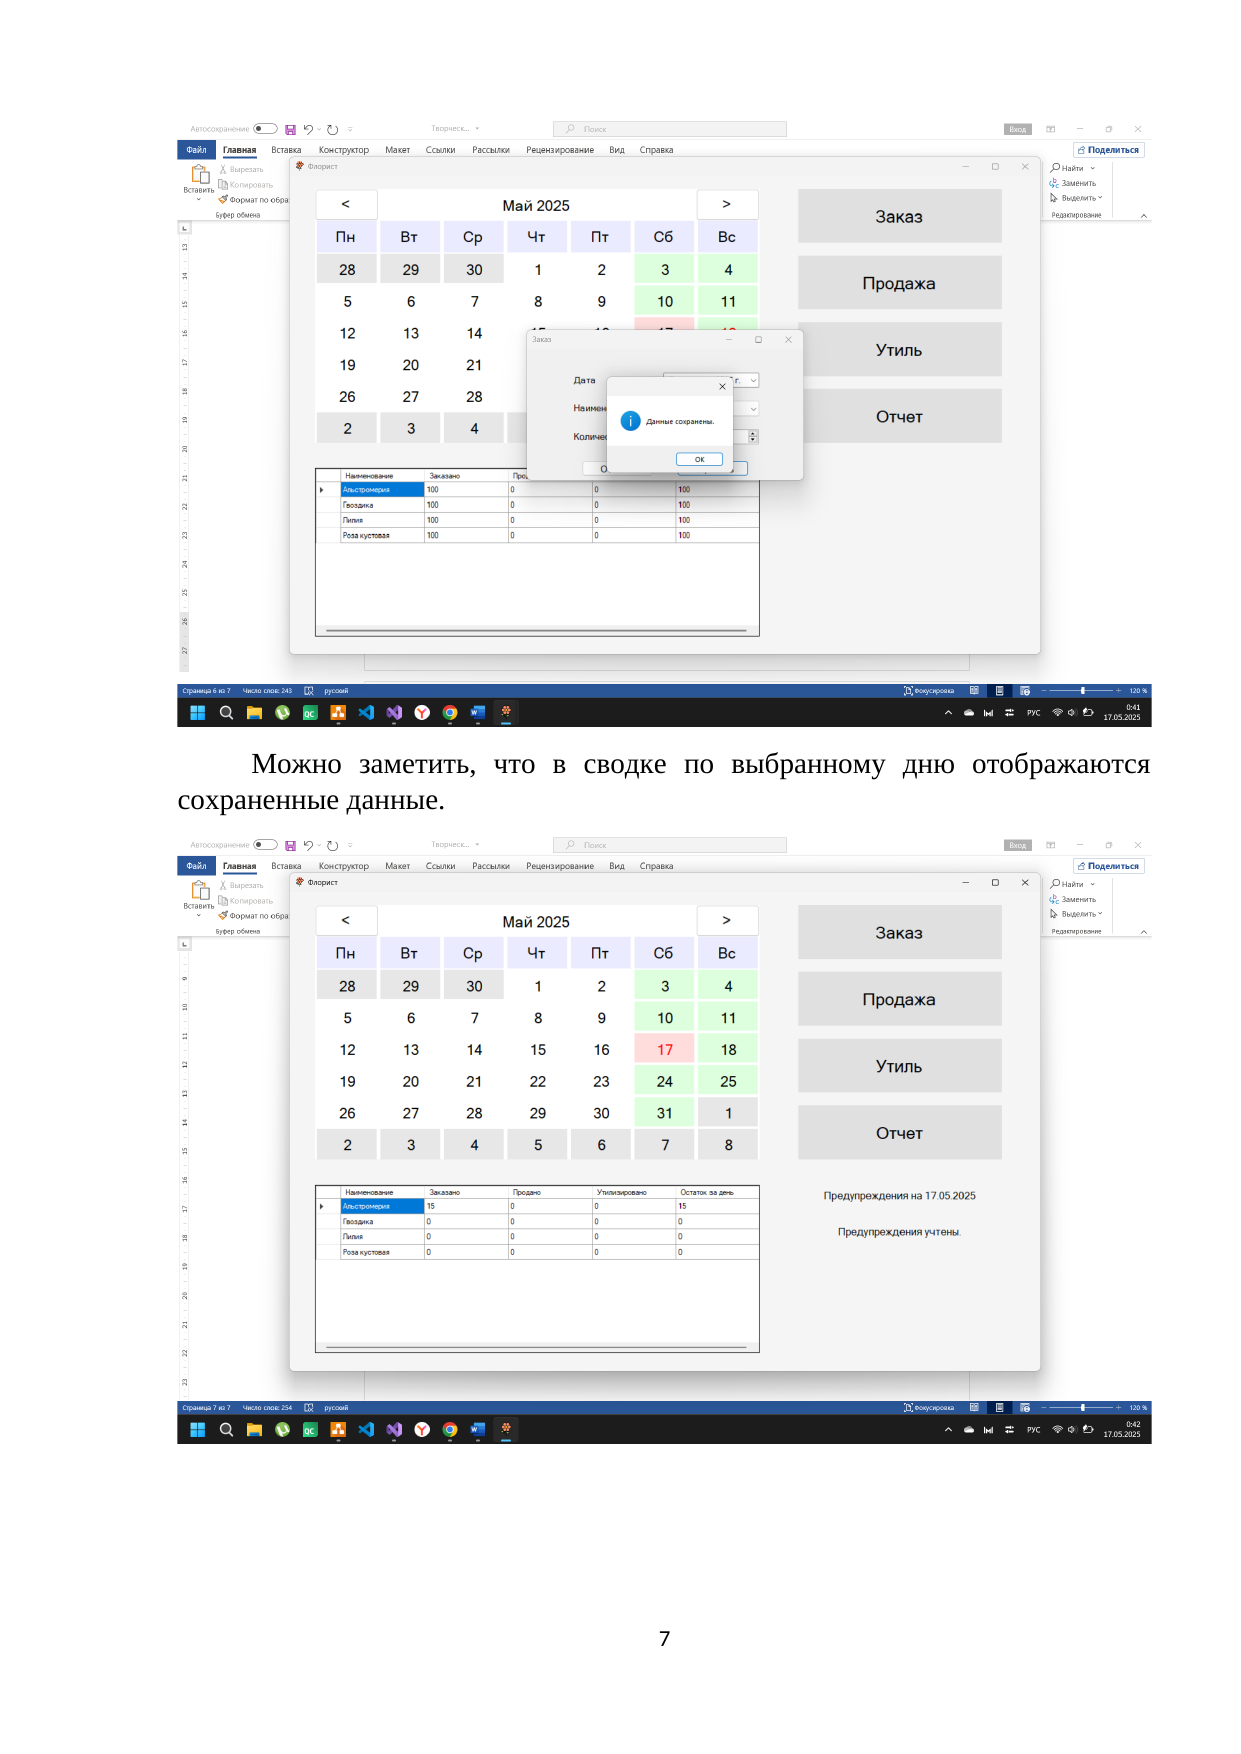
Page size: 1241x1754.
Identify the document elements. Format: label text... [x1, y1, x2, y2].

text Можно заметить, что в сводке по выбранному дню отображаются сохраненные данные. [177, 746, 1152, 816]
picture [177, 118, 1152, 727]
picture [177, 834, 1152, 1444]
